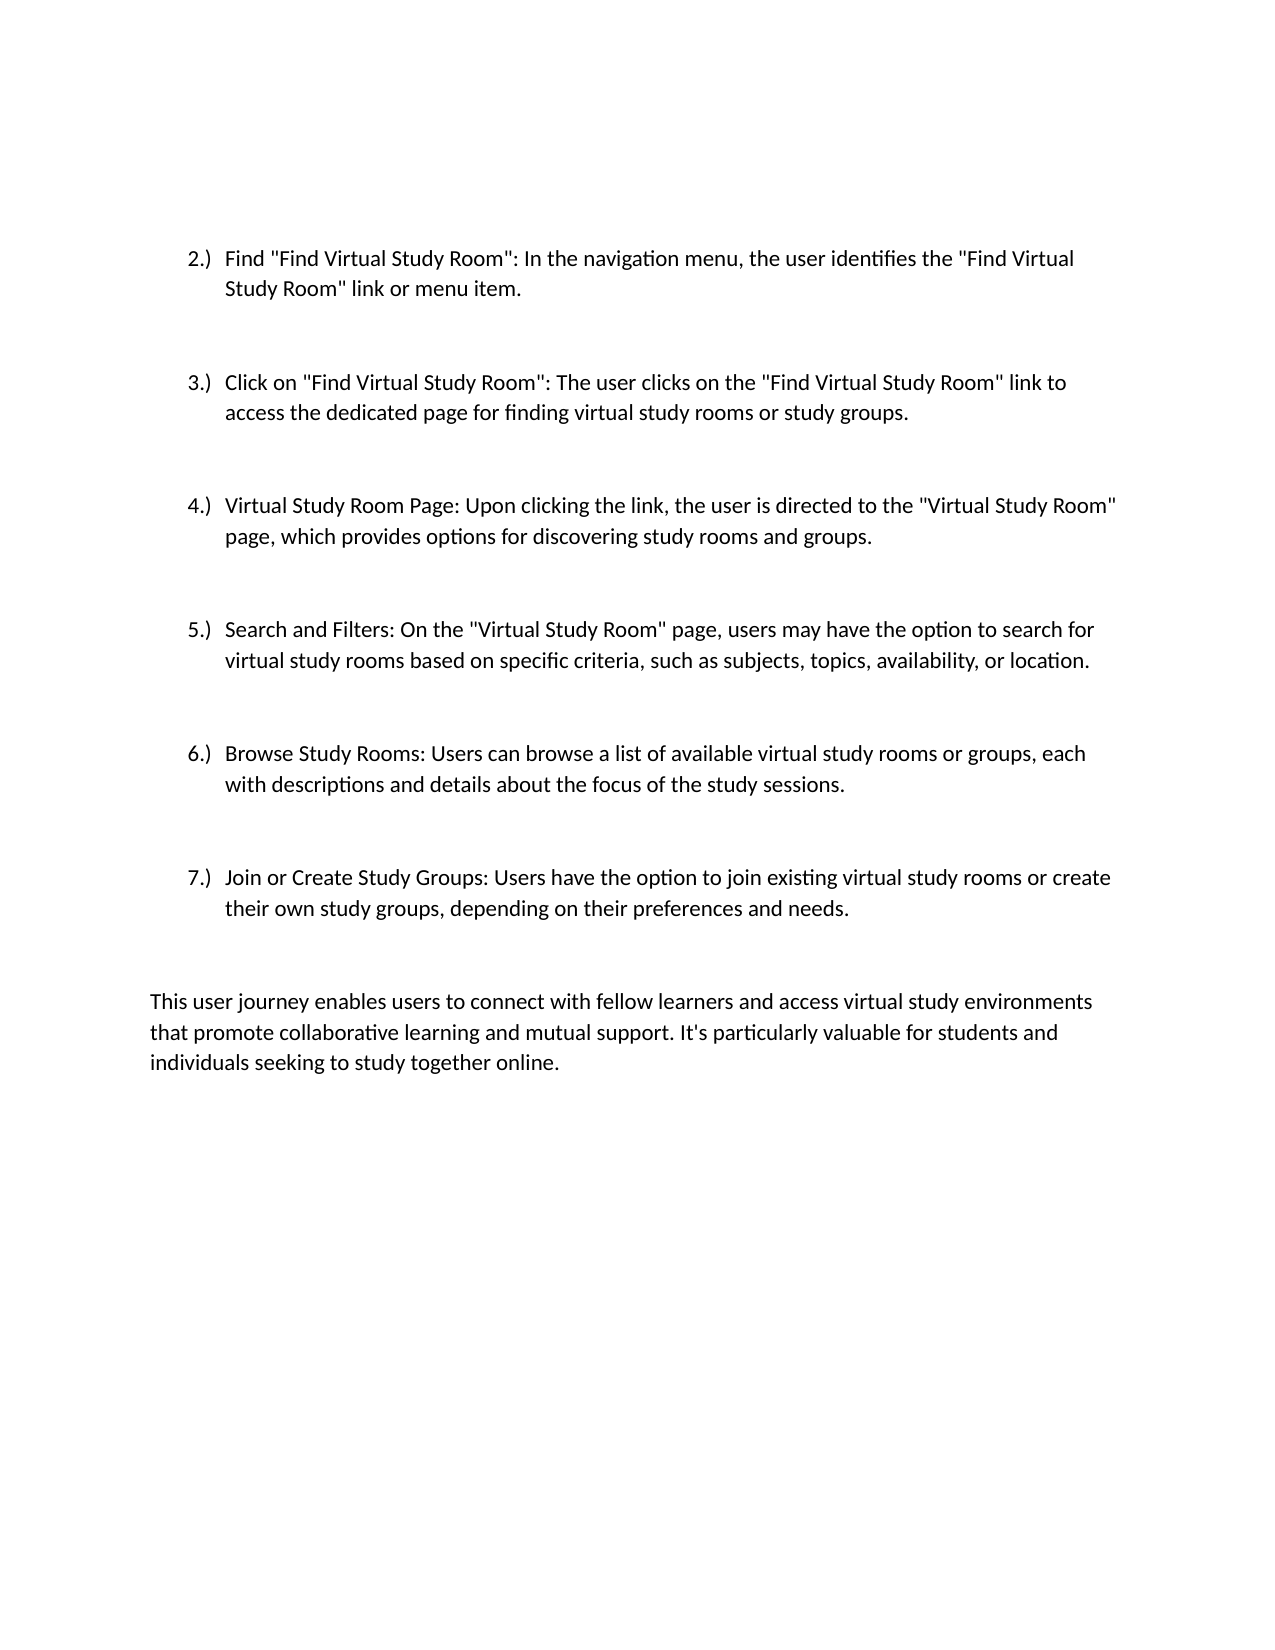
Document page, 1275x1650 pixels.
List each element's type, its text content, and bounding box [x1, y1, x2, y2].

list Join or Create Study Groups: Users have the option to join existing virtual study rooms or create their own study groups, depending on their preferences and needs. [187, 863, 1125, 922]
list Browse Study Rooms: Users can browse a list of available virtual study rooms or groups, each with descriptions and details about the focus of the study sessions. [187, 739, 1125, 798]
list Find "Find Virtual Study Room": In the navigation menu, the user identifies the "Find Virtual Study Room" link or menu item. [187, 244, 1125, 302]
list Search and Filters: On the "Virtual Study Room" page, users may have the option to search for virtual study rooms based on specific criteria, such as subjects, topics, availability, or location. [187, 616, 1125, 674]
list Click on "Find Virtual Study Room": The user clicks on the "Find Virtual Study Room" link to access the dedicated page for finding virtual study rooms or study groups. [187, 368, 1125, 426]
list Virtual Study Room Page: Upon clicking the link, the user is directed to the "Virtual Study Room" page, which provides options for discovering study rooms and groups. [187, 492, 1125, 550]
text This user journey enables users to connect with fellow learners and access virtual study environments that promote collaborative learning and mutual support. It's particularly valuable for students and individuals seeking to study together online. [150, 987, 1125, 1076]
